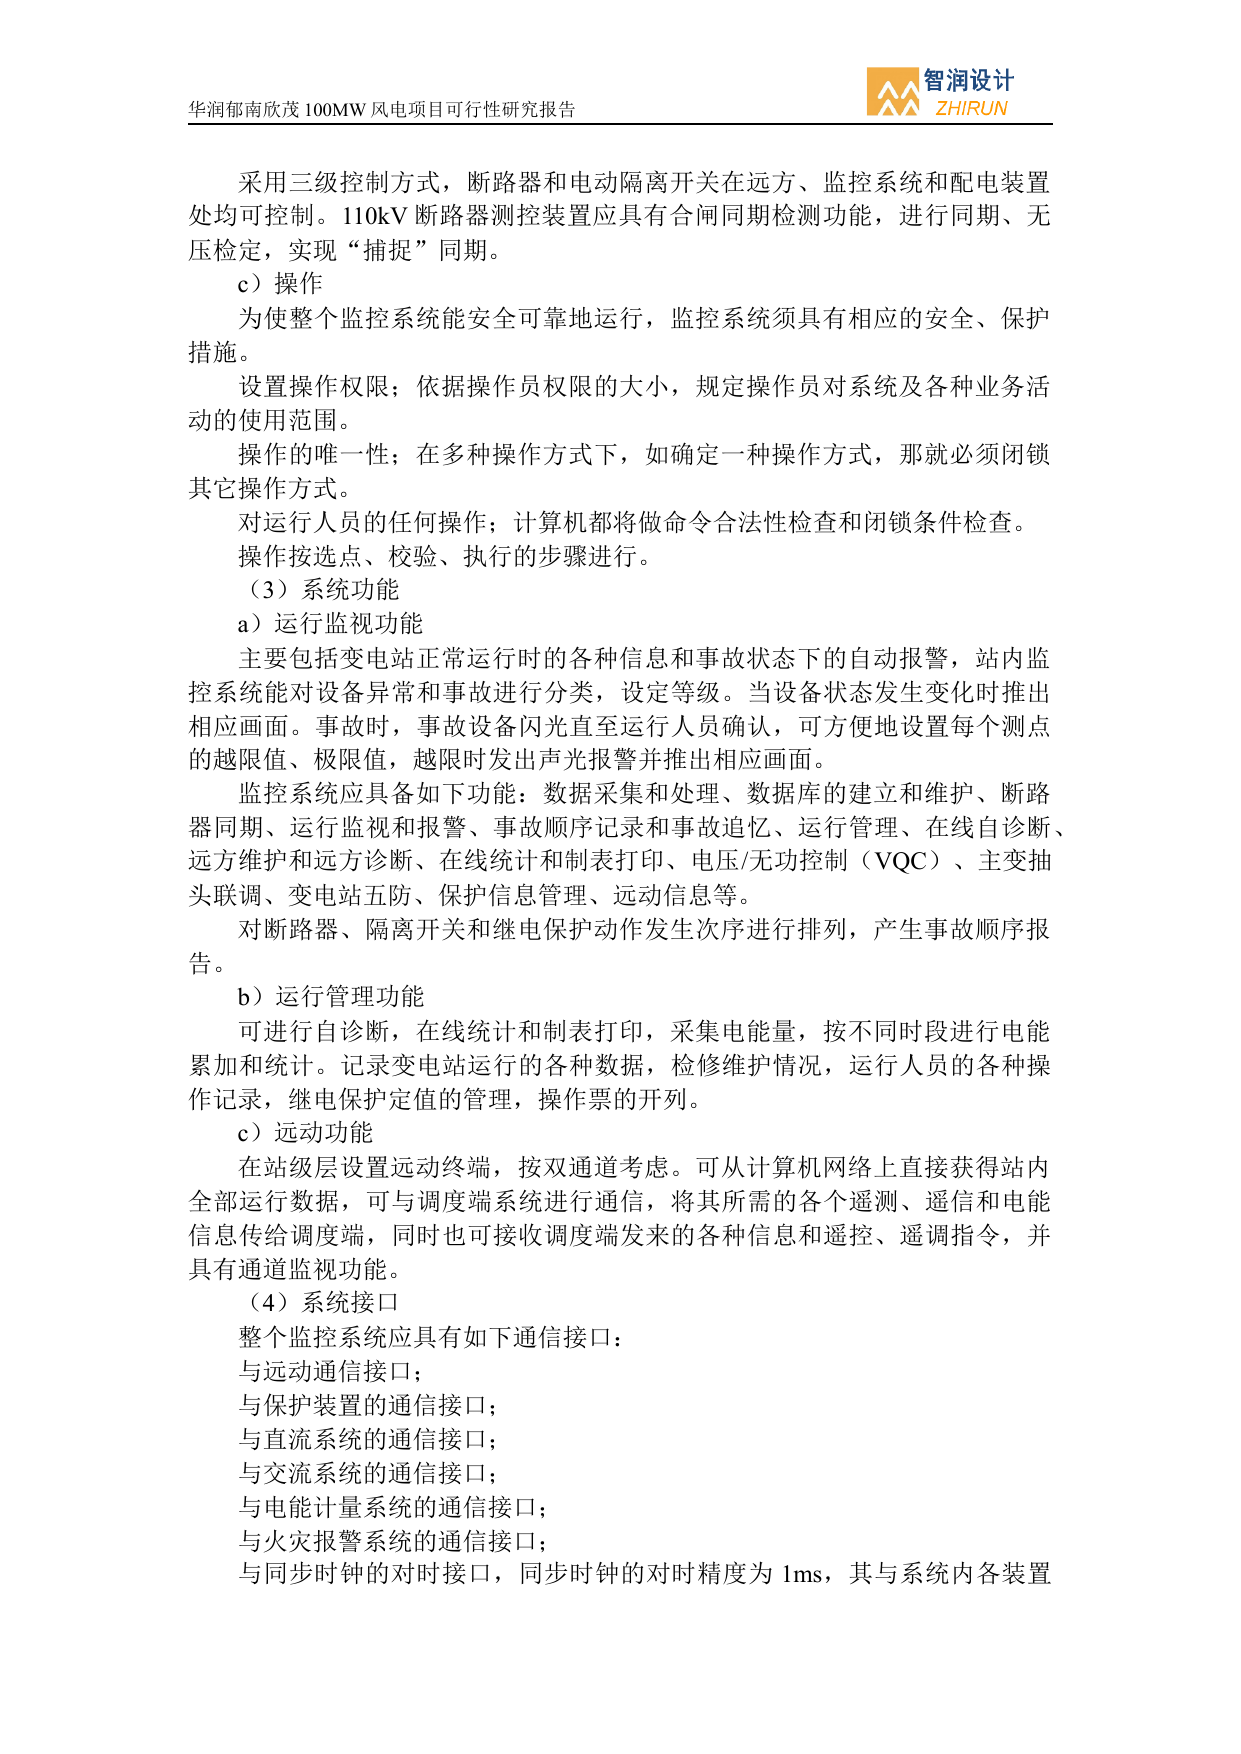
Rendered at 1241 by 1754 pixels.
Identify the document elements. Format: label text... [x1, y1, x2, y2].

text 对运行人员的任何操作；计算机都将做命令合法性检查和闭锁条件检查。 [187, 503, 1053, 537]
text 对断路器、隔离开关和继电保护动作发生次序进行排列，产生事故顺序报告。 [187, 911, 1053, 979]
text b）运行管理功能 [187, 979, 1053, 1013]
text 与火灾报警系统的通信接口； [187, 1522, 1053, 1556]
text 监控系统应具备如下功能：数据采集和处理、数据库的建立和维护、断路器同期、运行监视和报警、事故顺序记录和事故追忆、运行管理、在线自诊断、远方维护和远方诊断、在线统计和制表打印、电压/无功控制（VQC）、主变抽头联调、变电站五防、保护信息管理、远动信息等。 [187, 775, 1053, 911]
text 设置操作权限；依据操作员权限的大小，规定操作员对系统及各种业务活动的使用范围。 [187, 368, 1053, 436]
text c）远动功能 [187, 1115, 1053, 1149]
text 整个监控系统应具有如下通信接口： [187, 1318, 1053, 1352]
text 与电能计量系统的通信接口； [187, 1488, 1053, 1522]
text 操作按选点、校验、执行的步骤进行。 [187, 537, 1053, 571]
text （4）系统接口 [187, 1284, 1053, 1318]
text a）运行监视功能 [187, 605, 1053, 639]
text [187, 1556, 1053, 1590]
text （3）系统功能 [187, 571, 1053, 605]
picture [866, 65, 1014, 117]
text 可进行自诊断，在线统计和制表打印，采集电能量，按不同时段进行电能累加和统计。记录变电站运行的各种数据，检修维护情况，运行人员的各种操作记录，继电保护定值的管理，操作票的开列。 [187, 1013, 1053, 1115]
text 为使整个监控系统能安全可靠地运行，监控系统须具有相应的安全、保护措施。 [187, 300, 1053, 368]
text 与直流系统的通信接口； [187, 1420, 1053, 1454]
text 与交流系统的通信接口； [187, 1454, 1053, 1488]
text c）操作 [187, 266, 1053, 300]
text 主要包括变电站正常运行时的各种信息和事故状态下的自动报警，站内监控系统能对设备异常和事故进行分类，设定等级。当设备状态发生变化时推出相应画面。事故时，事故设备闪光直至运行人员确认，可方便地设置每个测点的越限值、极限值，越限时发出声光报警并推出相应画面。 [187, 639, 1053, 775]
text 与远动通信接口； [187, 1352, 1053, 1386]
text 采用三级控制方式，断路器和电动隔离开关在远方、监控系统和配电装置处均可控制。110kV断路器测控装置应具有合闸同期检测功能，进行同期、无压检定，实现“捕捉”同期。 [187, 164, 1053, 266]
text 在站级层设置远动终端，按双通道考虑。可从计算机网络上直接获得站内全部运行数据，可与调度端系统进行通信，将其所需的各个遥测、遥信和电能信息传给调度端，同时也可接收调度端发来的各种信息和遥控、遥调指令，并具有通道监视功能。 [187, 1149, 1053, 1284]
text 与保护装置的通信接口； [187, 1386, 1053, 1420]
text 操作的唯一性；在多种操作方式下，如确定一种操作方式，那就必须闭锁其它操作方式。 [187, 436, 1053, 503]
